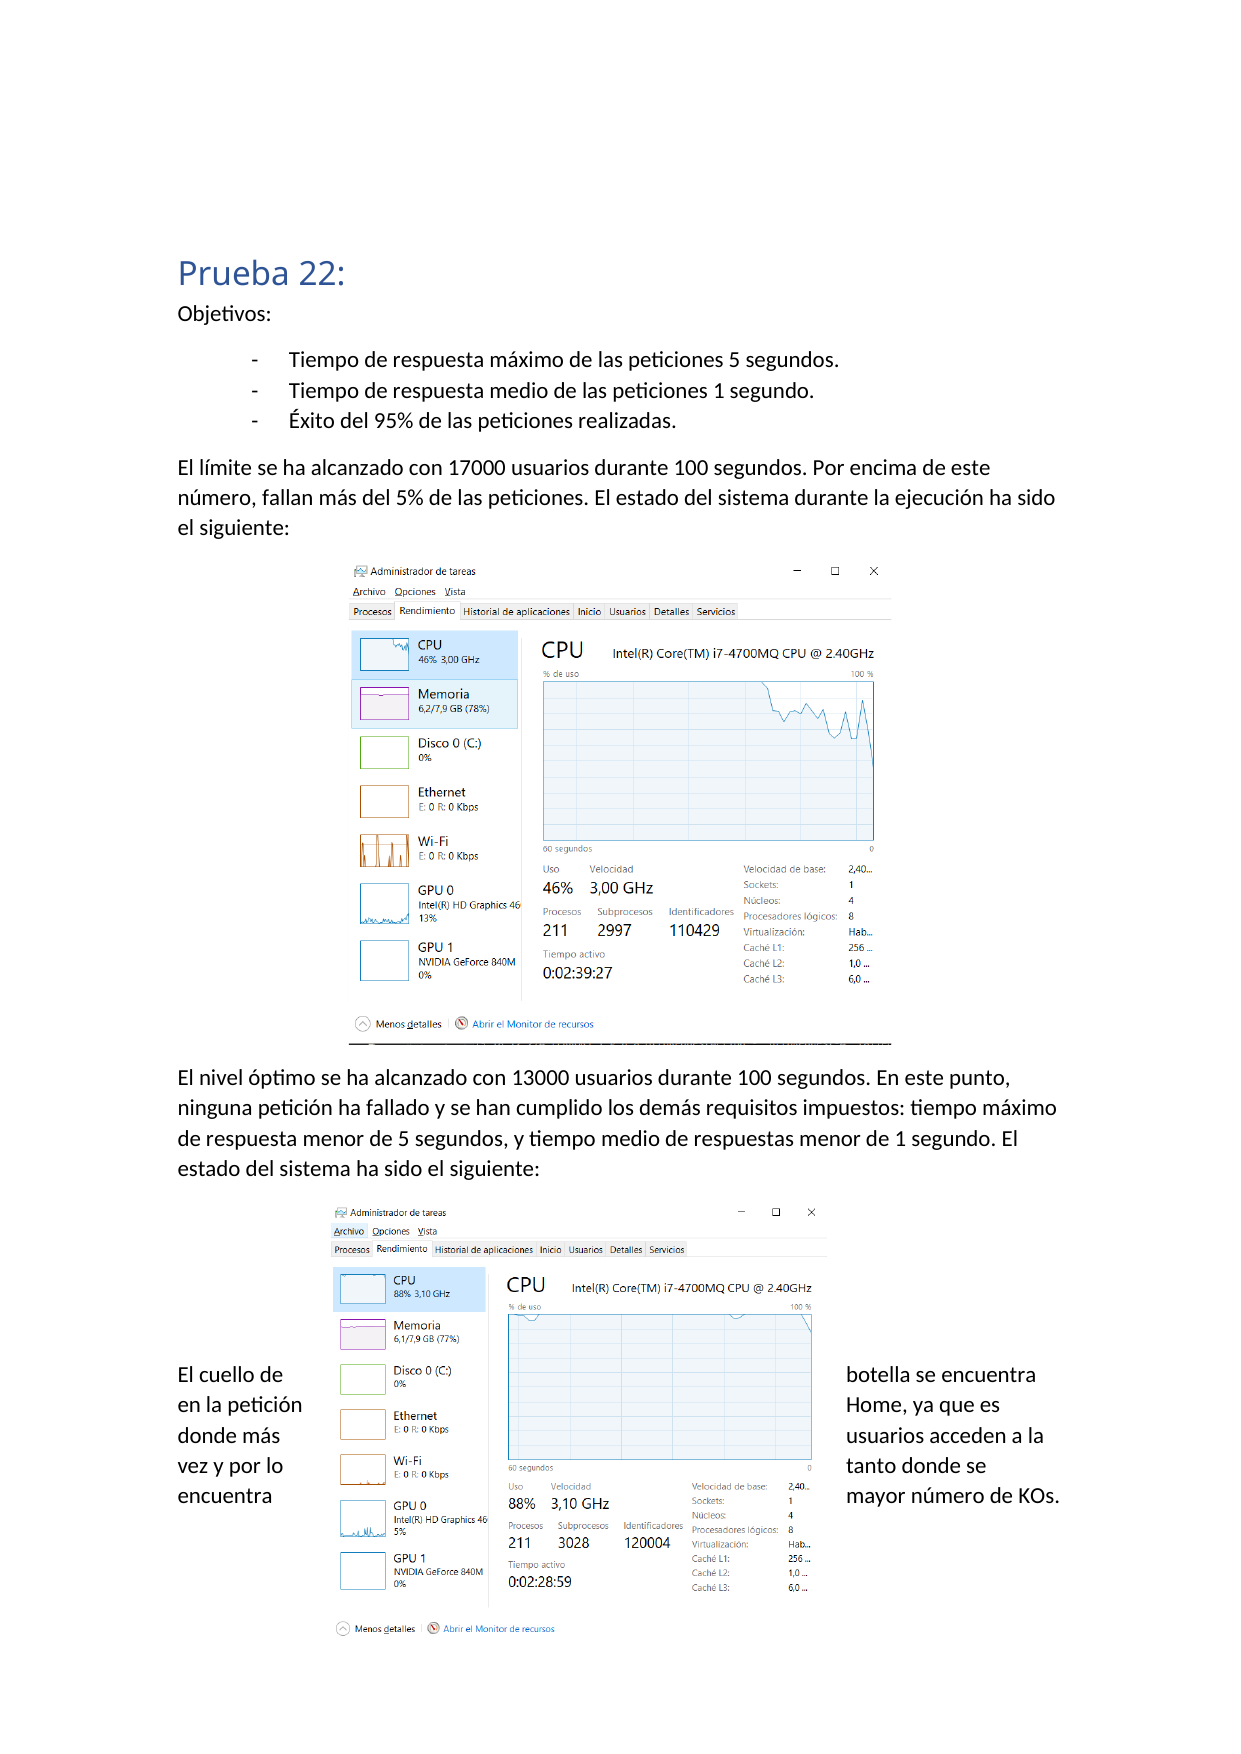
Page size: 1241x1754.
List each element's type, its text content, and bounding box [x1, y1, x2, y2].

list Tiempo de respuesta medio de las peticiones 1 segundo. [251, 376, 1063, 404]
picture [330, 1201, 827, 1642]
text Objetivos: [177, 299, 1063, 327]
list Éxito del 95% de las peticiones realizadas. [251, 406, 1063, 434]
subtitle Prueba 22: [177, 250, 1063, 295]
text El límite se ha alcanzado con 17000 usuarios durante 100 segundos. Por encima de este número, fallan más del 5% de las peticiones. El estado del sistema durante la ejecución ha sido el siguiente: [177, 453, 1063, 541]
text El nivel óptimo se ha alcanzado con 13000 usuarios durante 100 segundos. En este punto, ninguna petición ha fallado y se han cumplido los demás requisitos impuestos: tiempo máximo de respuesta menor de 5 segundos, y tiempo medio de respuestas menor de 1 segundo. El estado del sistema ha sido el siguiente: [177, 1063, 1063, 1182]
list Tiempo de respuesta máximo de las peticiones 5 segundos. [251, 346, 1063, 373]
picture [348, 560, 892, 1045]
